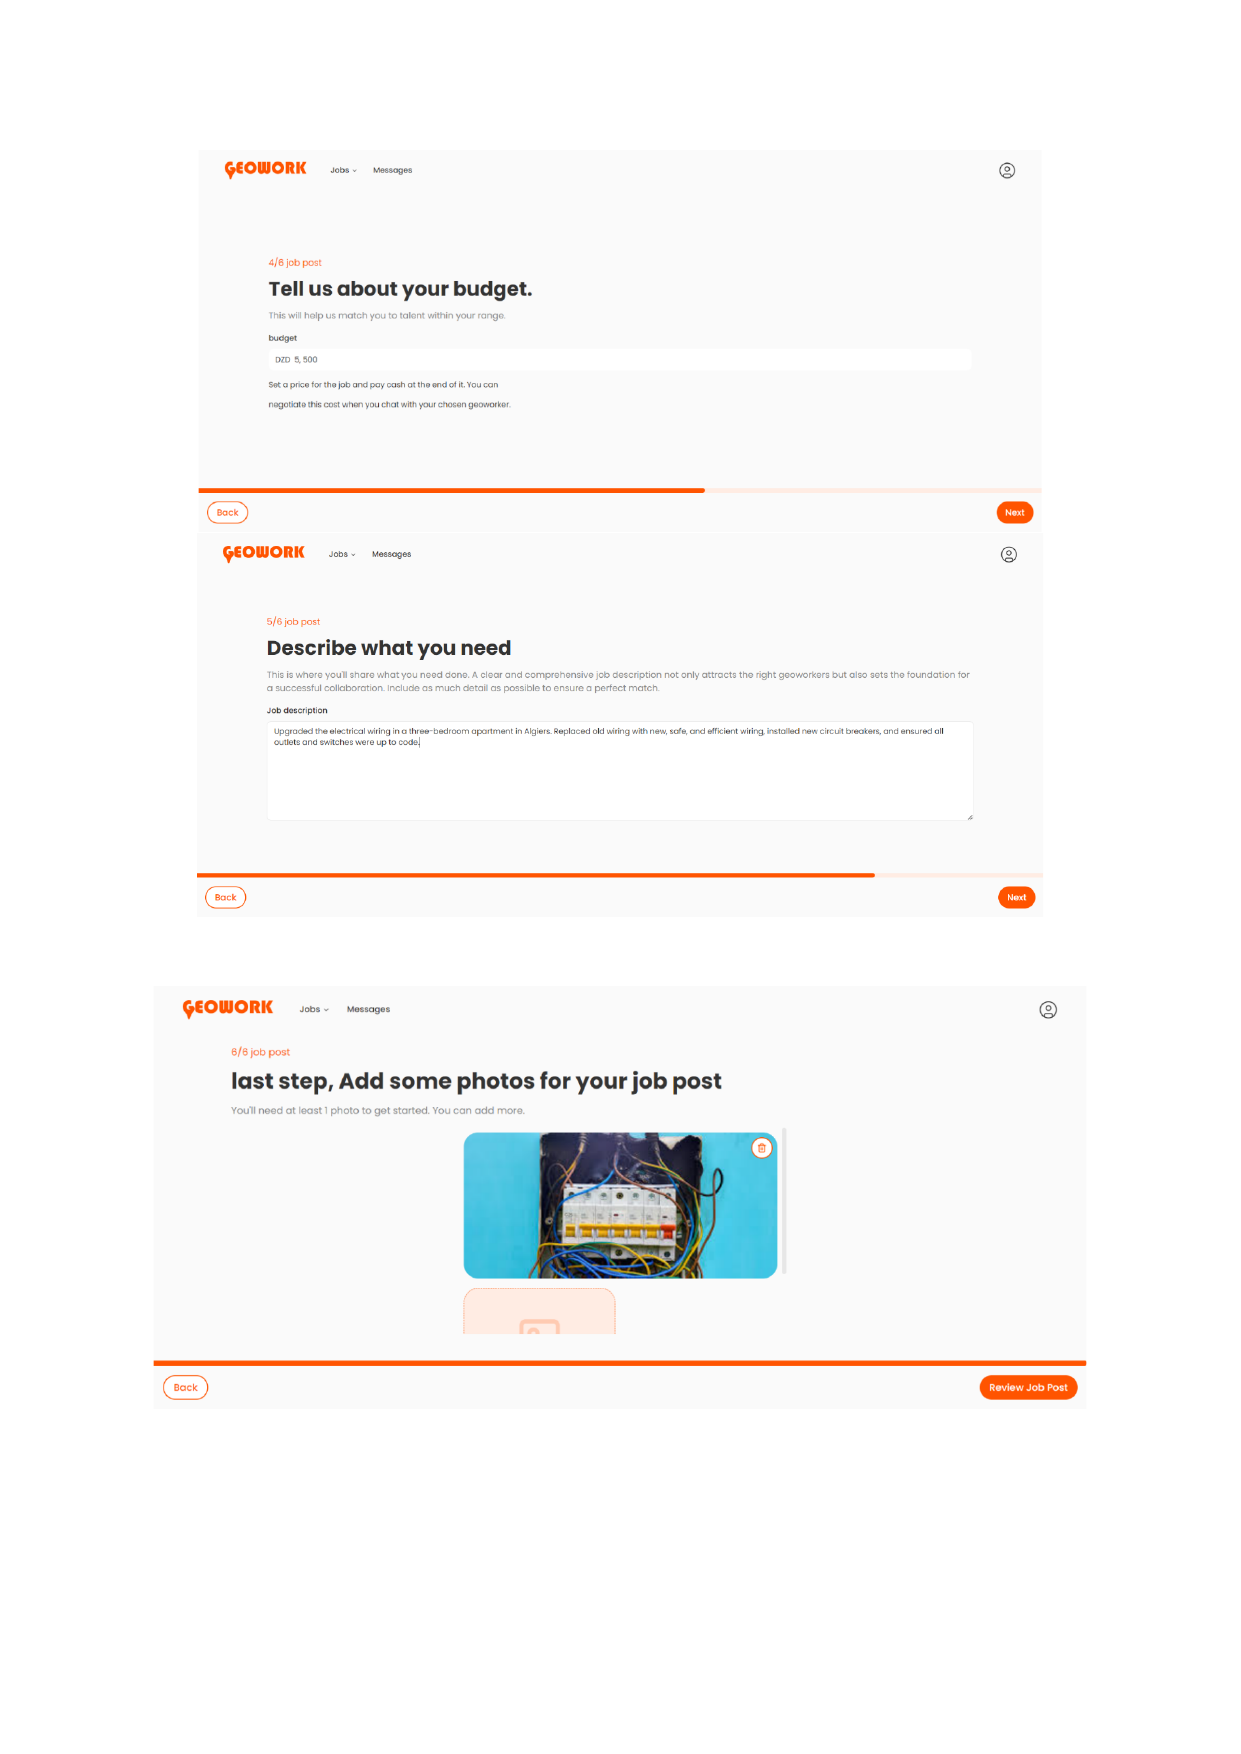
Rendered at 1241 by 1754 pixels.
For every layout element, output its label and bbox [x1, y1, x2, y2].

picture [198, 150, 1042, 532]
picture [197, 533, 1044, 917]
picture [153, 986, 1087, 1409]
